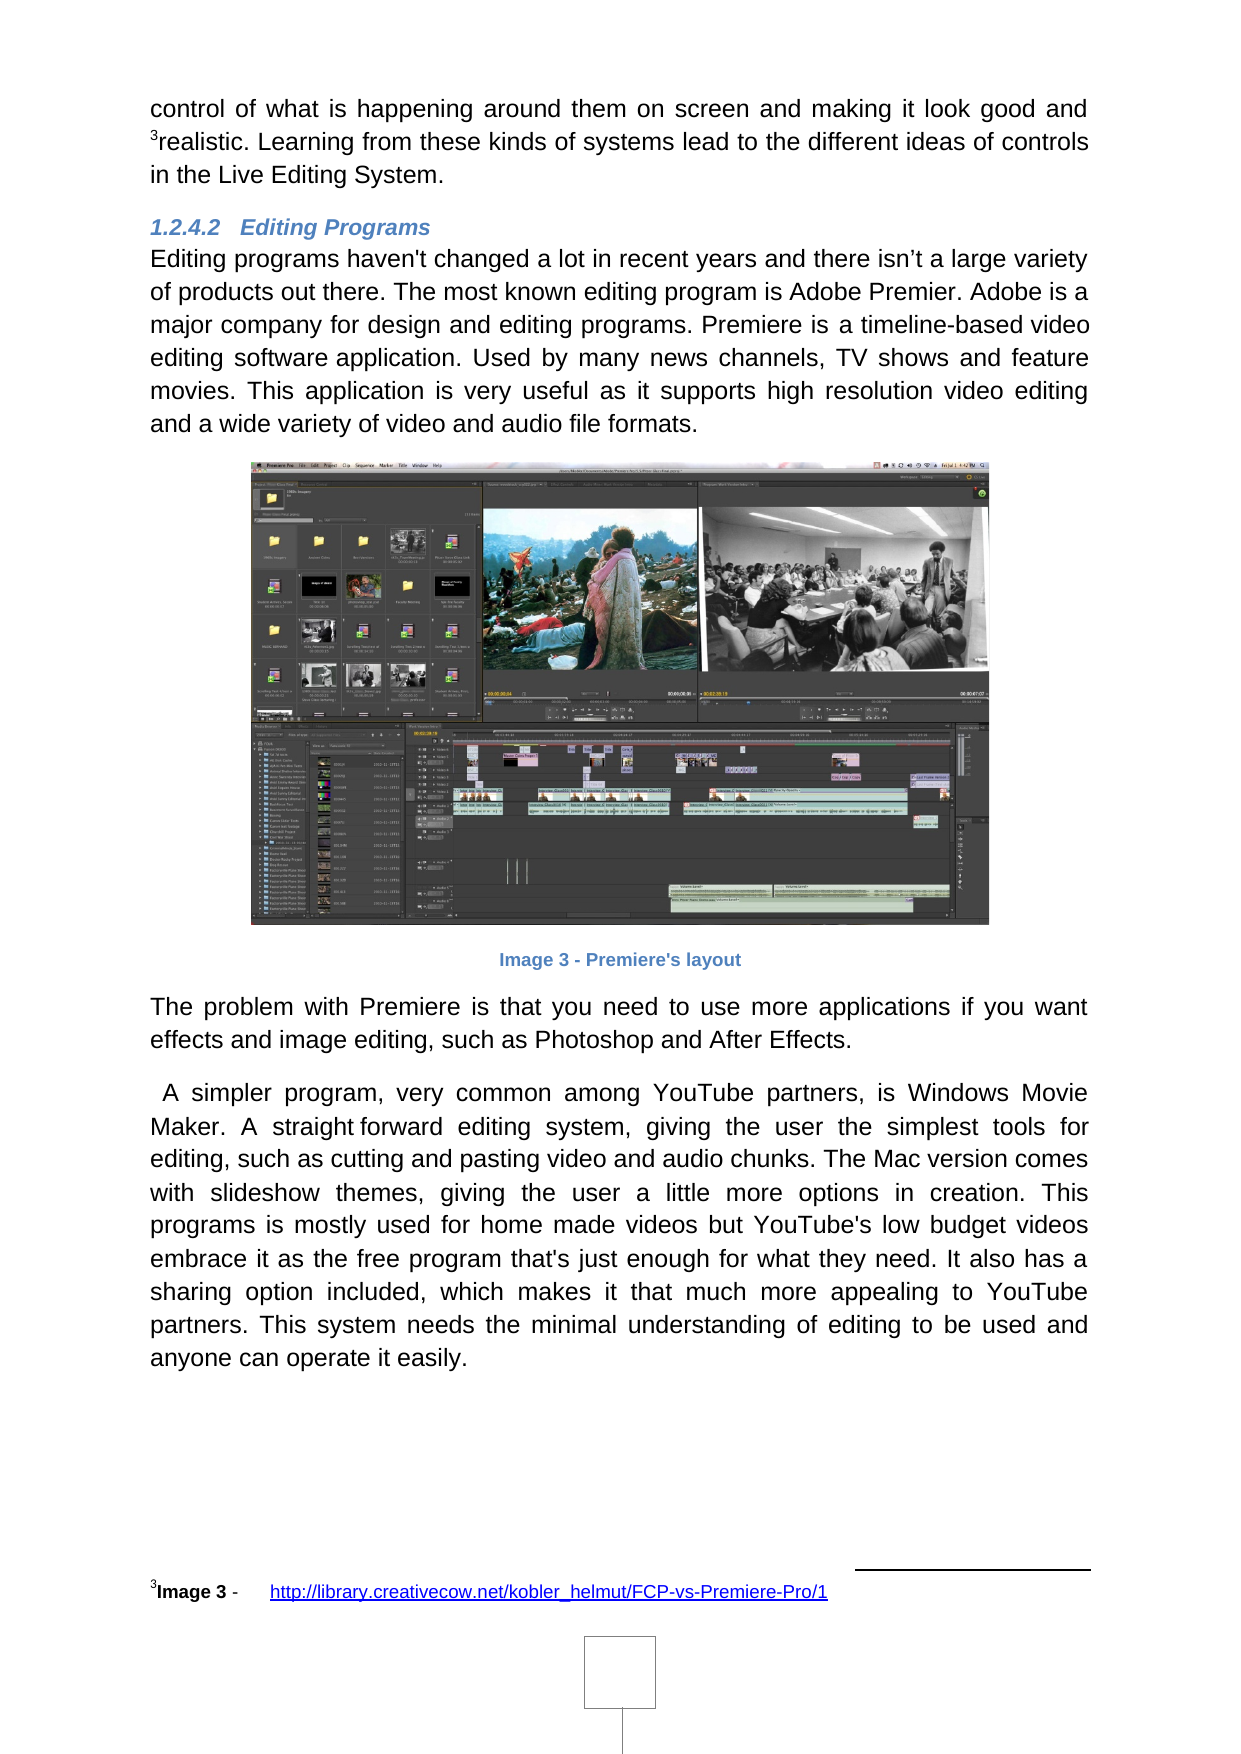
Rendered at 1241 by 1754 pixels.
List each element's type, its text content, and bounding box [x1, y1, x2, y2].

text Image 3 - Premiere's layout [150, 949, 1090, 971]
subtitle Editing Programs [150, 214, 1090, 240]
picture [251, 462, 990, 925]
text A simpler program, very common among YouTube partners, is Windows Movie Maker. A straight forward editing system, giving the user the simplest tools for editing, such as cutting and pasting video and audio chunks. The Mac version comes with slideshow themes, giving the user a little more options in creation. This programs is mostly used for home made videos but YouTube's low budget videos embrace it as the free program that's just enough for what they need. It also has a sharing option included, which makes it that much more appealing to YouTube partners. This system needs the minimal understanding of editing to be used and anyone can operate it easily. [150, 1078, 1090, 1371]
text The problem with Premiere is that you need to use more applications if you want effects and image editing, such as Photoshop and After Effects. [150, 992, 1090, 1053]
text Editing programs haven't changed a lot in recent years and there isn’t a large variety of products out there. The most known editing program is Adobe Premier. Adobe is a major company for design and editing programs. Premiere is a timeline-based video editing software application. Used by many news channels, TV shows and feature movies. This application is very useful as it supports high resolution video editing and a wide variety of video and audio file formats. [150, 244, 1090, 438]
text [150, 94, 1090, 188]
